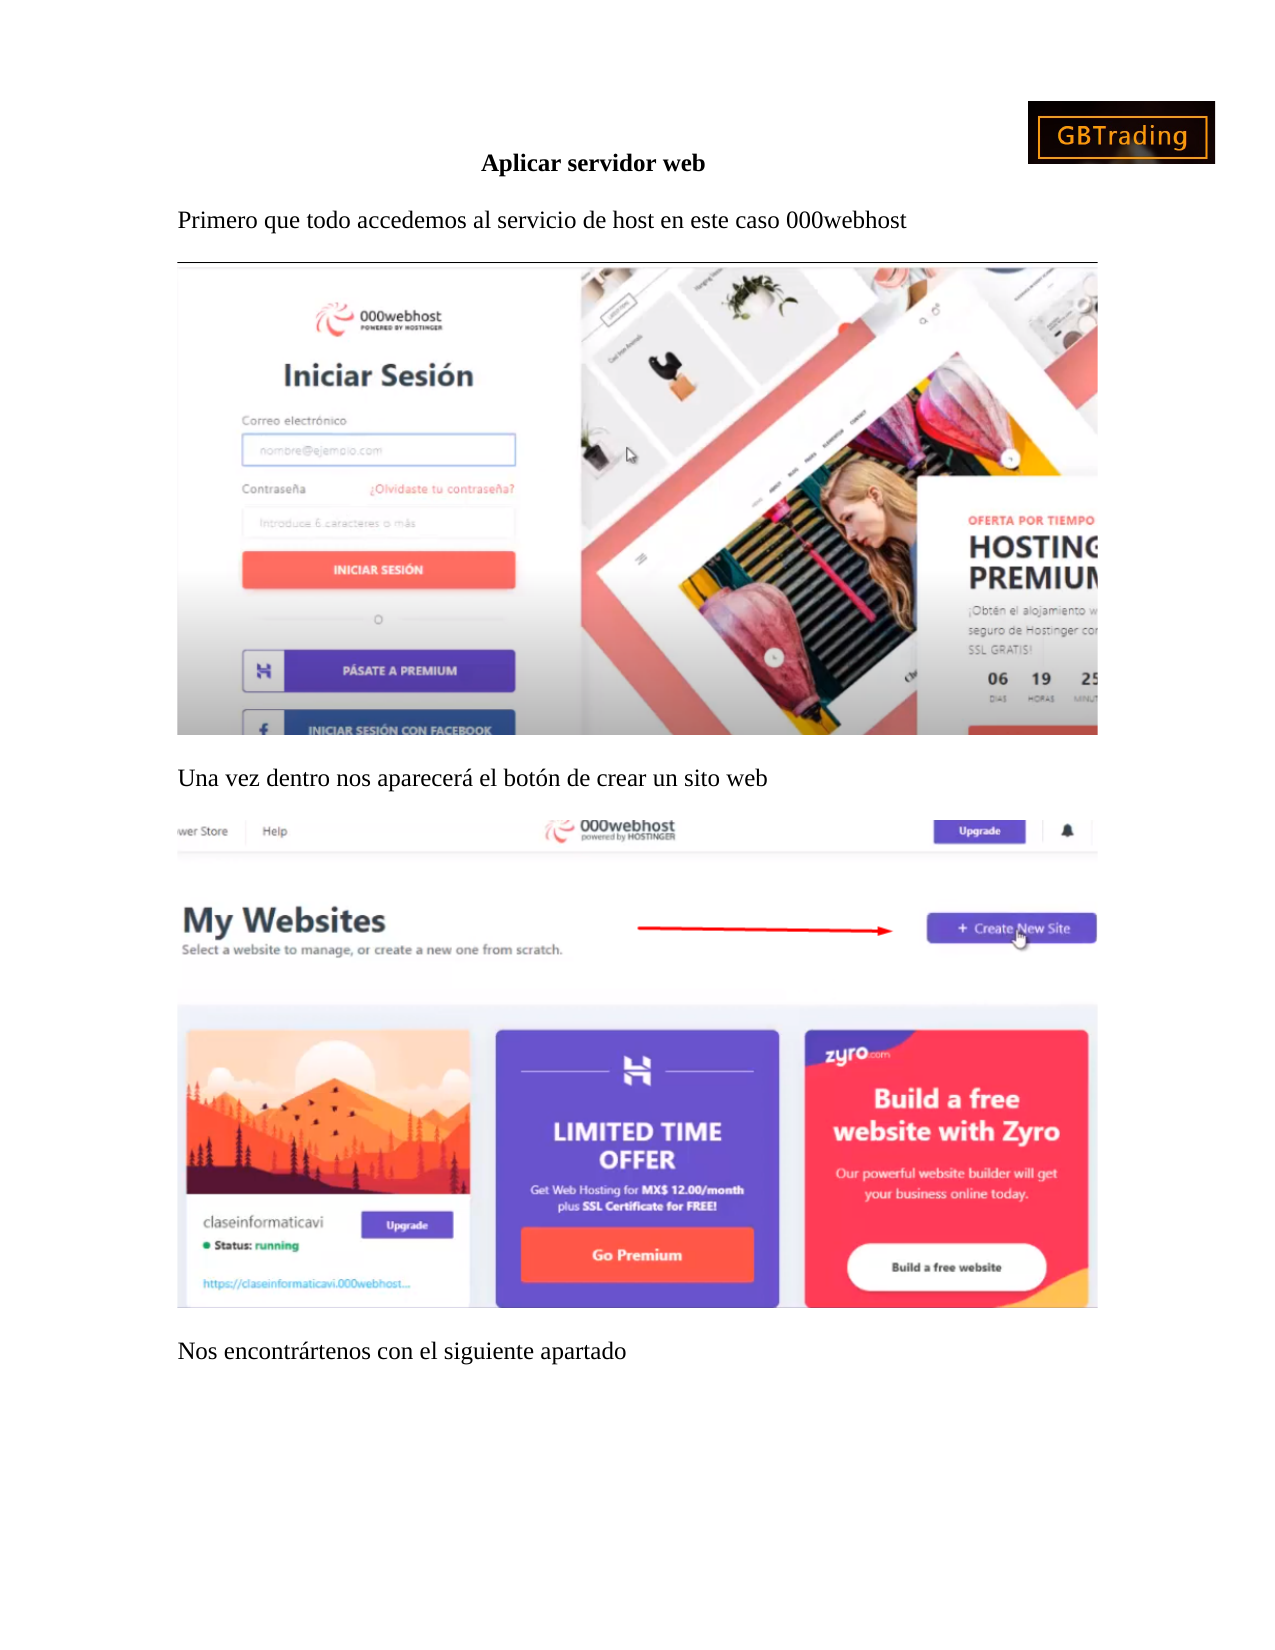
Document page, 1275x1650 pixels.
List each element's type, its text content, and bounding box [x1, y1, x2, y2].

picture [177, 820, 1098, 1308]
text Una vez dentro nos aparecerá el botón de crear un sito web [177, 763, 1098, 792]
text Nos encontrártenos con el siguiente apartado [177, 1336, 1098, 1365]
text Aplicar servidor web [177, 148, 1098, 176]
picture [1028, 101, 1216, 164]
picture [177, 262, 1098, 735]
text Primero que todo accedemos al servicio de host en este caso 000webhost [177, 205, 1098, 234]
